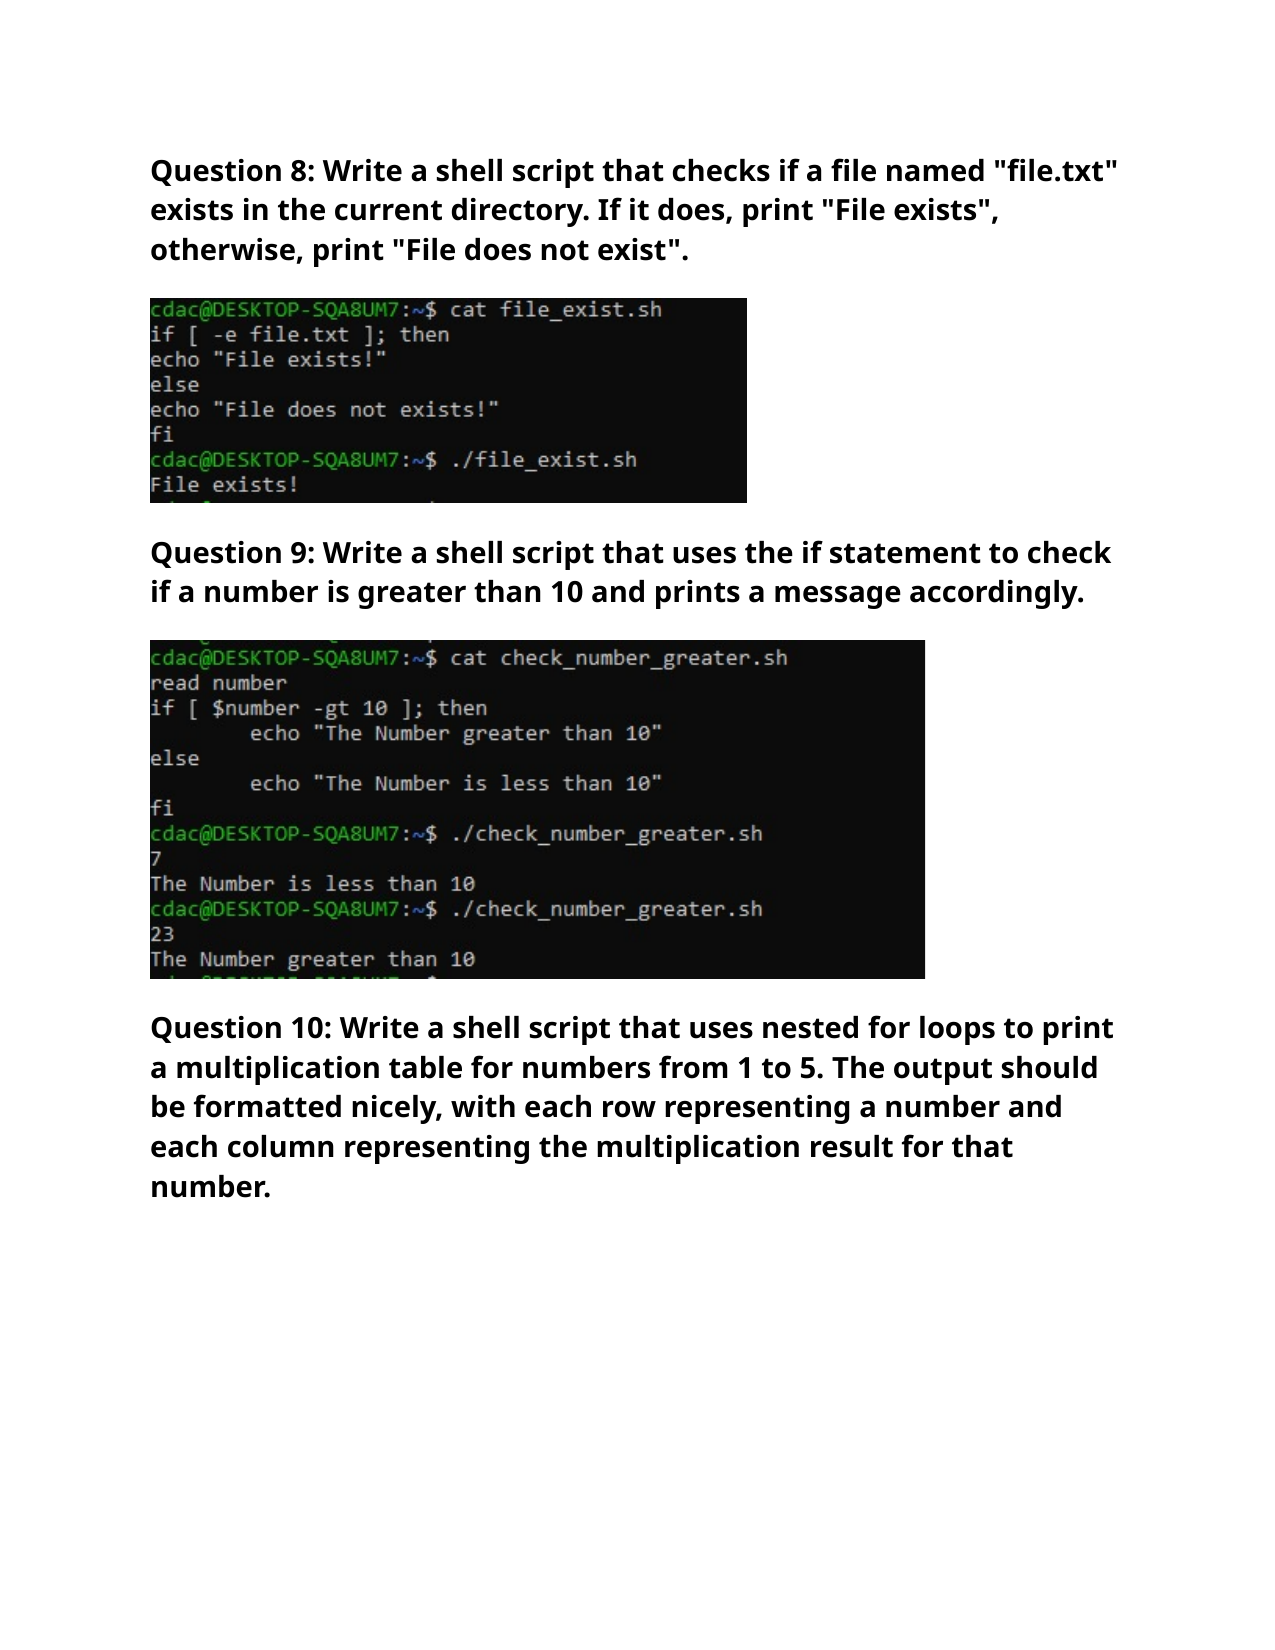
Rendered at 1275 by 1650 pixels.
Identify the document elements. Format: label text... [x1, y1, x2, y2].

text Question 9: Write a shell script that uses the if statement to check if a number is greater than 10 and prints a message accordingly. [150, 532, 1125, 611]
text Question 10: Write a shell script that uses nested for loops to print a multiplication table for numbers from 1 to 5. The output should be formatted nicely, with each row representing a number and each column representing the multiplication result for that number. [150, 1007, 1125, 1206]
text Question 8: Write a shell script that checks if a file named "file.txt" exists in the current directory. If it does, print "File exists", otherwise, print "File does not exist". [150, 150, 1125, 269]
picture [150, 640, 926, 979]
picture [150, 298, 747, 503]
